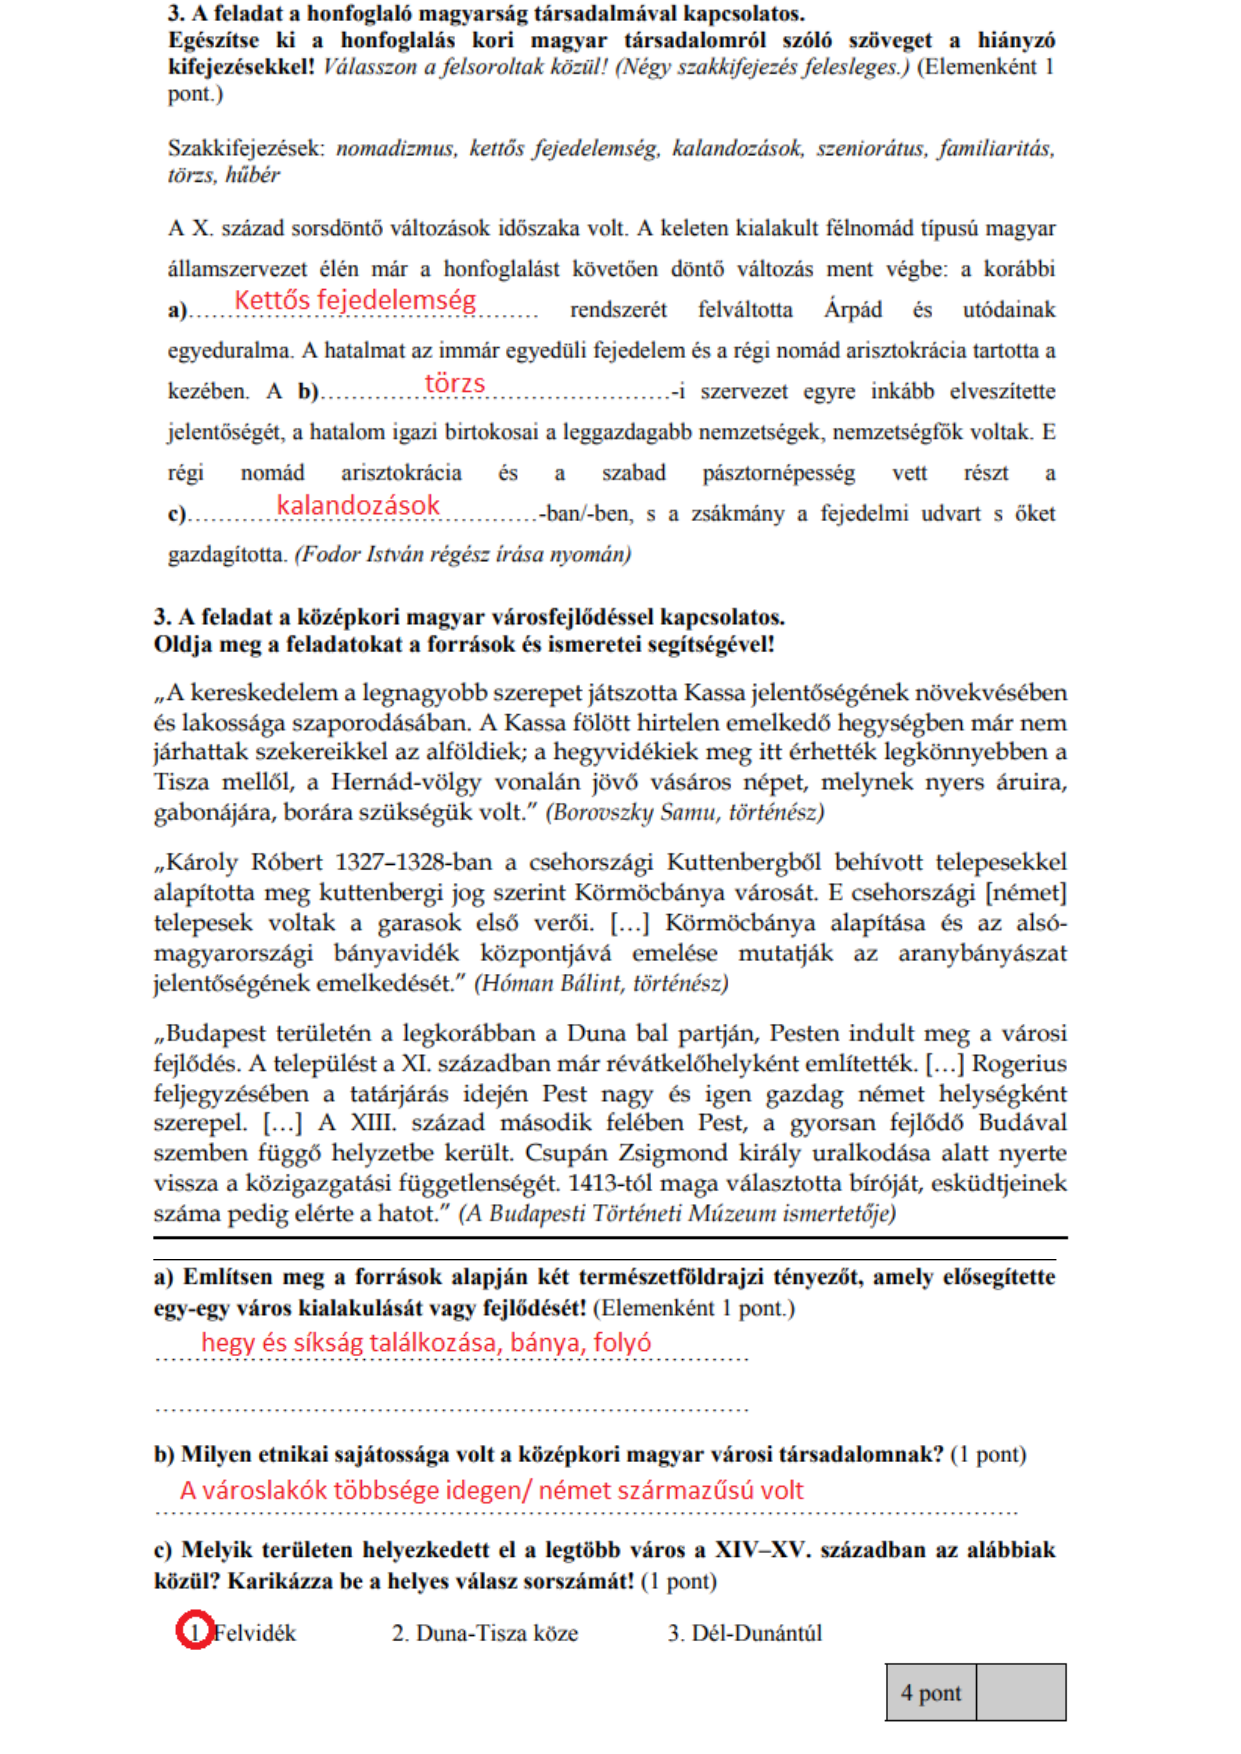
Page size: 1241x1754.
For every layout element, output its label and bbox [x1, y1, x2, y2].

picture [164, 0, 1076, 579]
picture [149, 597, 1091, 1241]
picture [149, 1259, 1091, 1747]
